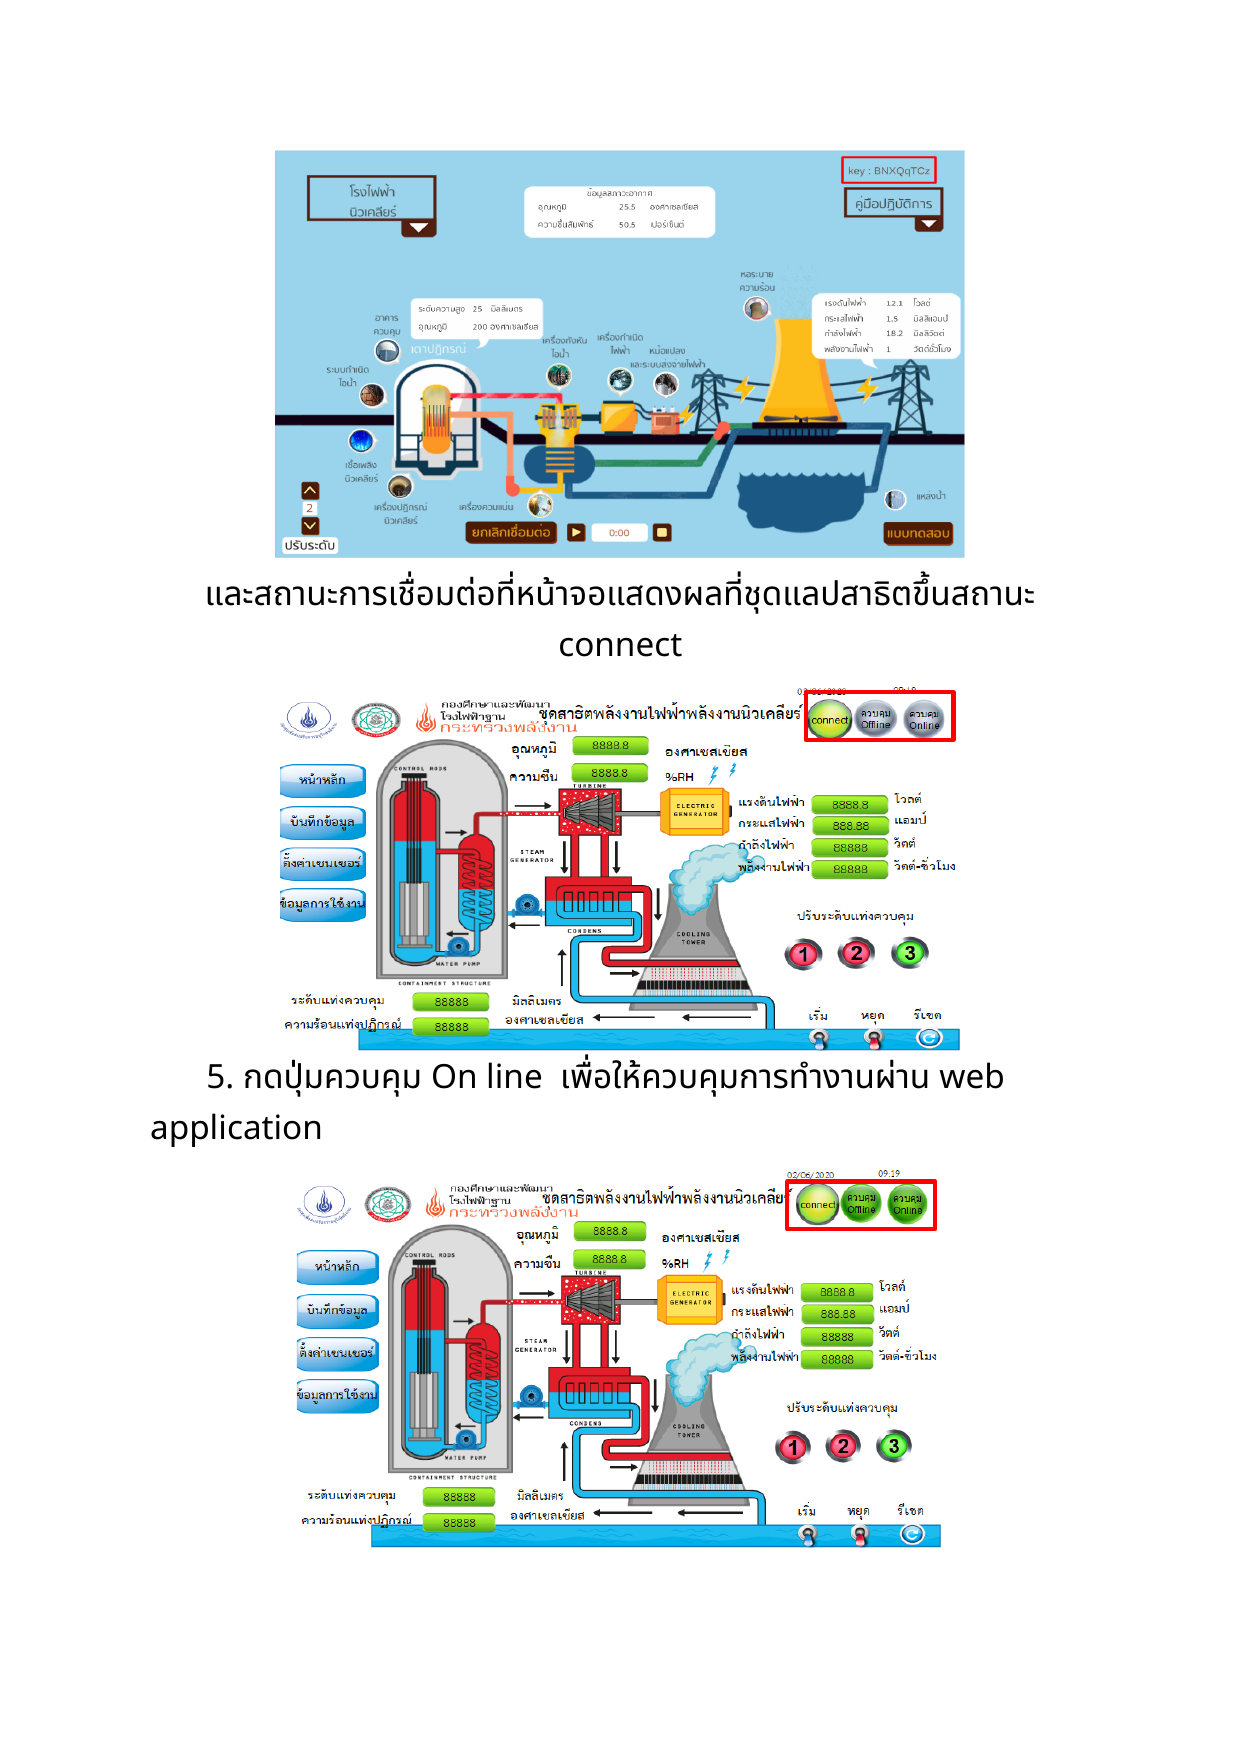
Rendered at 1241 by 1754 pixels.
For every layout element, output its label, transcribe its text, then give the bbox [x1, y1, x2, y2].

picture [296, 1161, 944, 1553]
picture [280, 678, 961, 1053]
text 5. กดปุ่มควบคุม On line เพื่อให้ควบคุมการทำงานผ่าน web application [150, 1053, 1090, 1149]
picture [274, 150, 966, 558]
text และสถานะการเชื่อมต่อที่หน้าจอแสดงผลที่ชุดแลปสาธิตขึ้นสถานะ connect [150, 570, 1090, 666]
